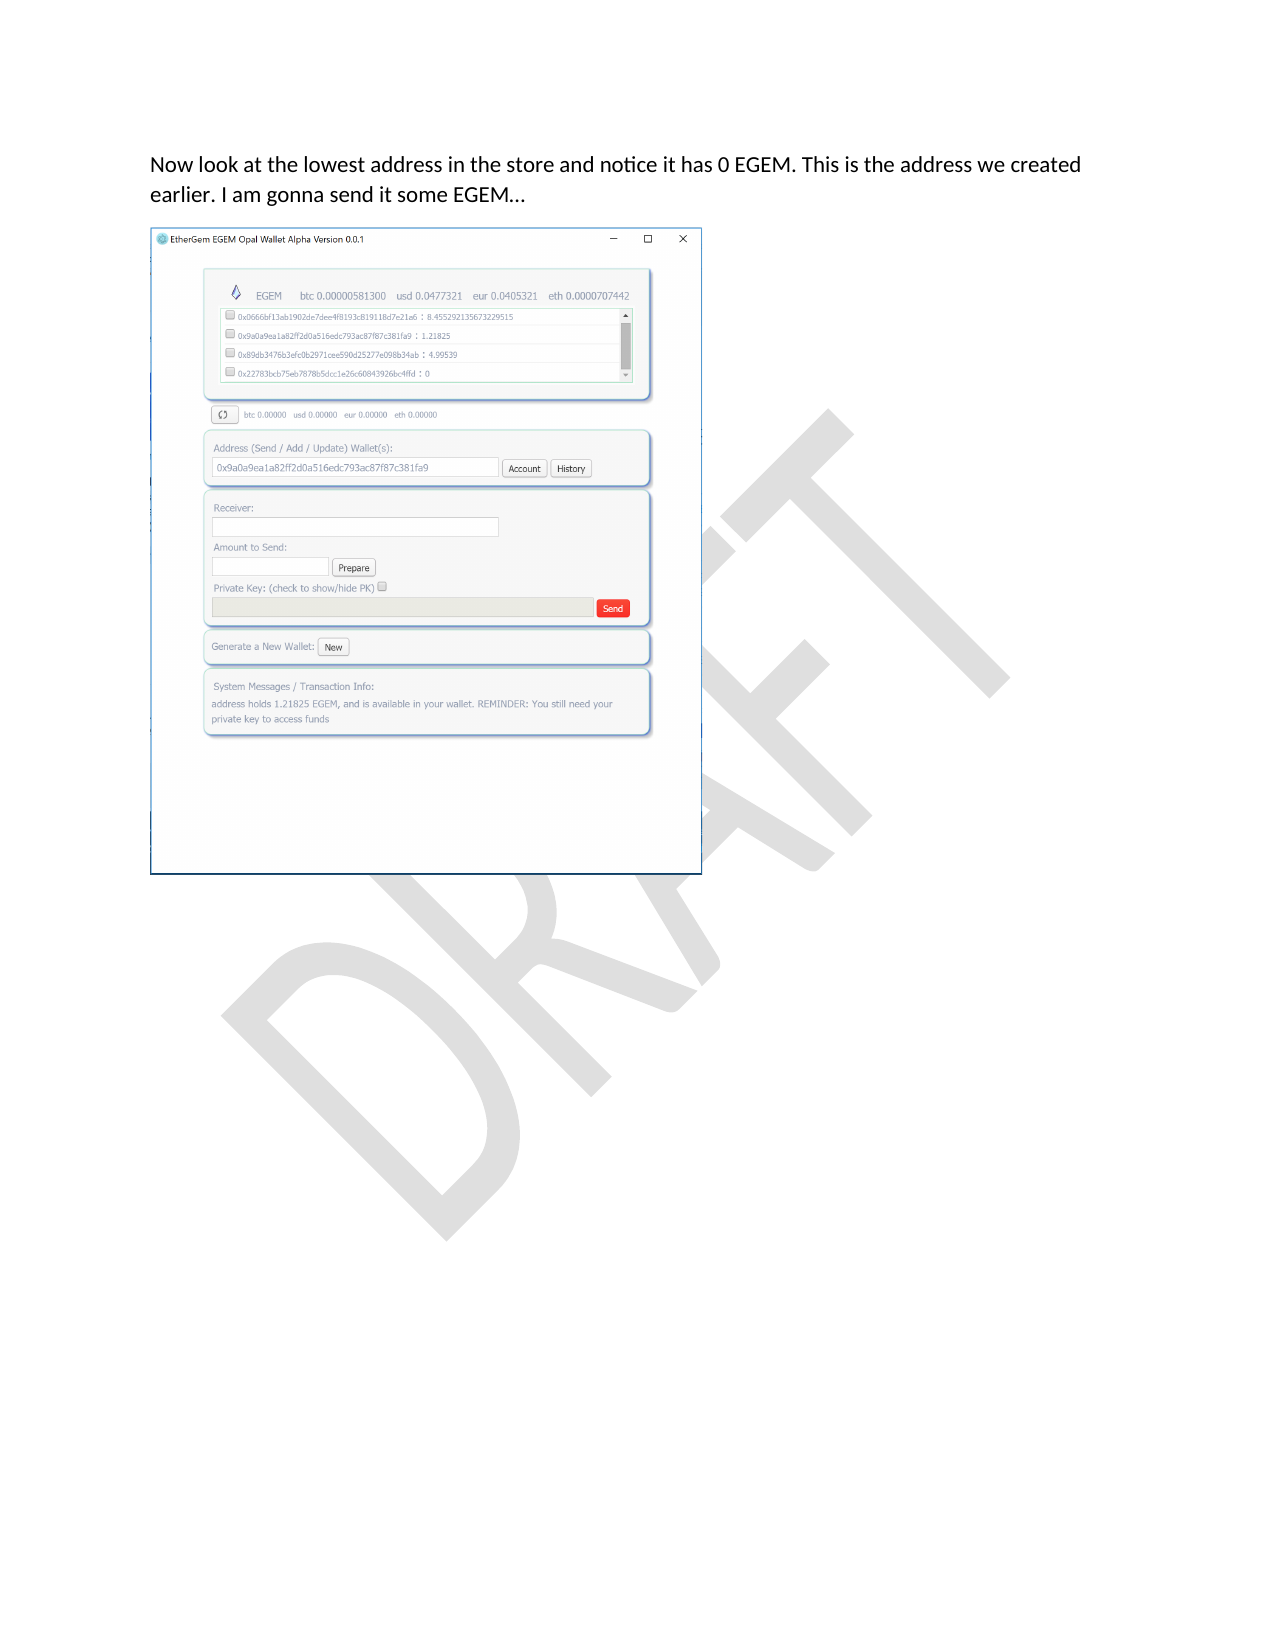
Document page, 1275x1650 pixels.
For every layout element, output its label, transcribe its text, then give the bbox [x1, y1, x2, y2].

text Now look at the lowest address in the store and notice it has 0 EGEM. This is the address we created earlier. I am gonna send it some EGEM… [150, 150, 1125, 208]
picture [150, 227, 703, 875]
